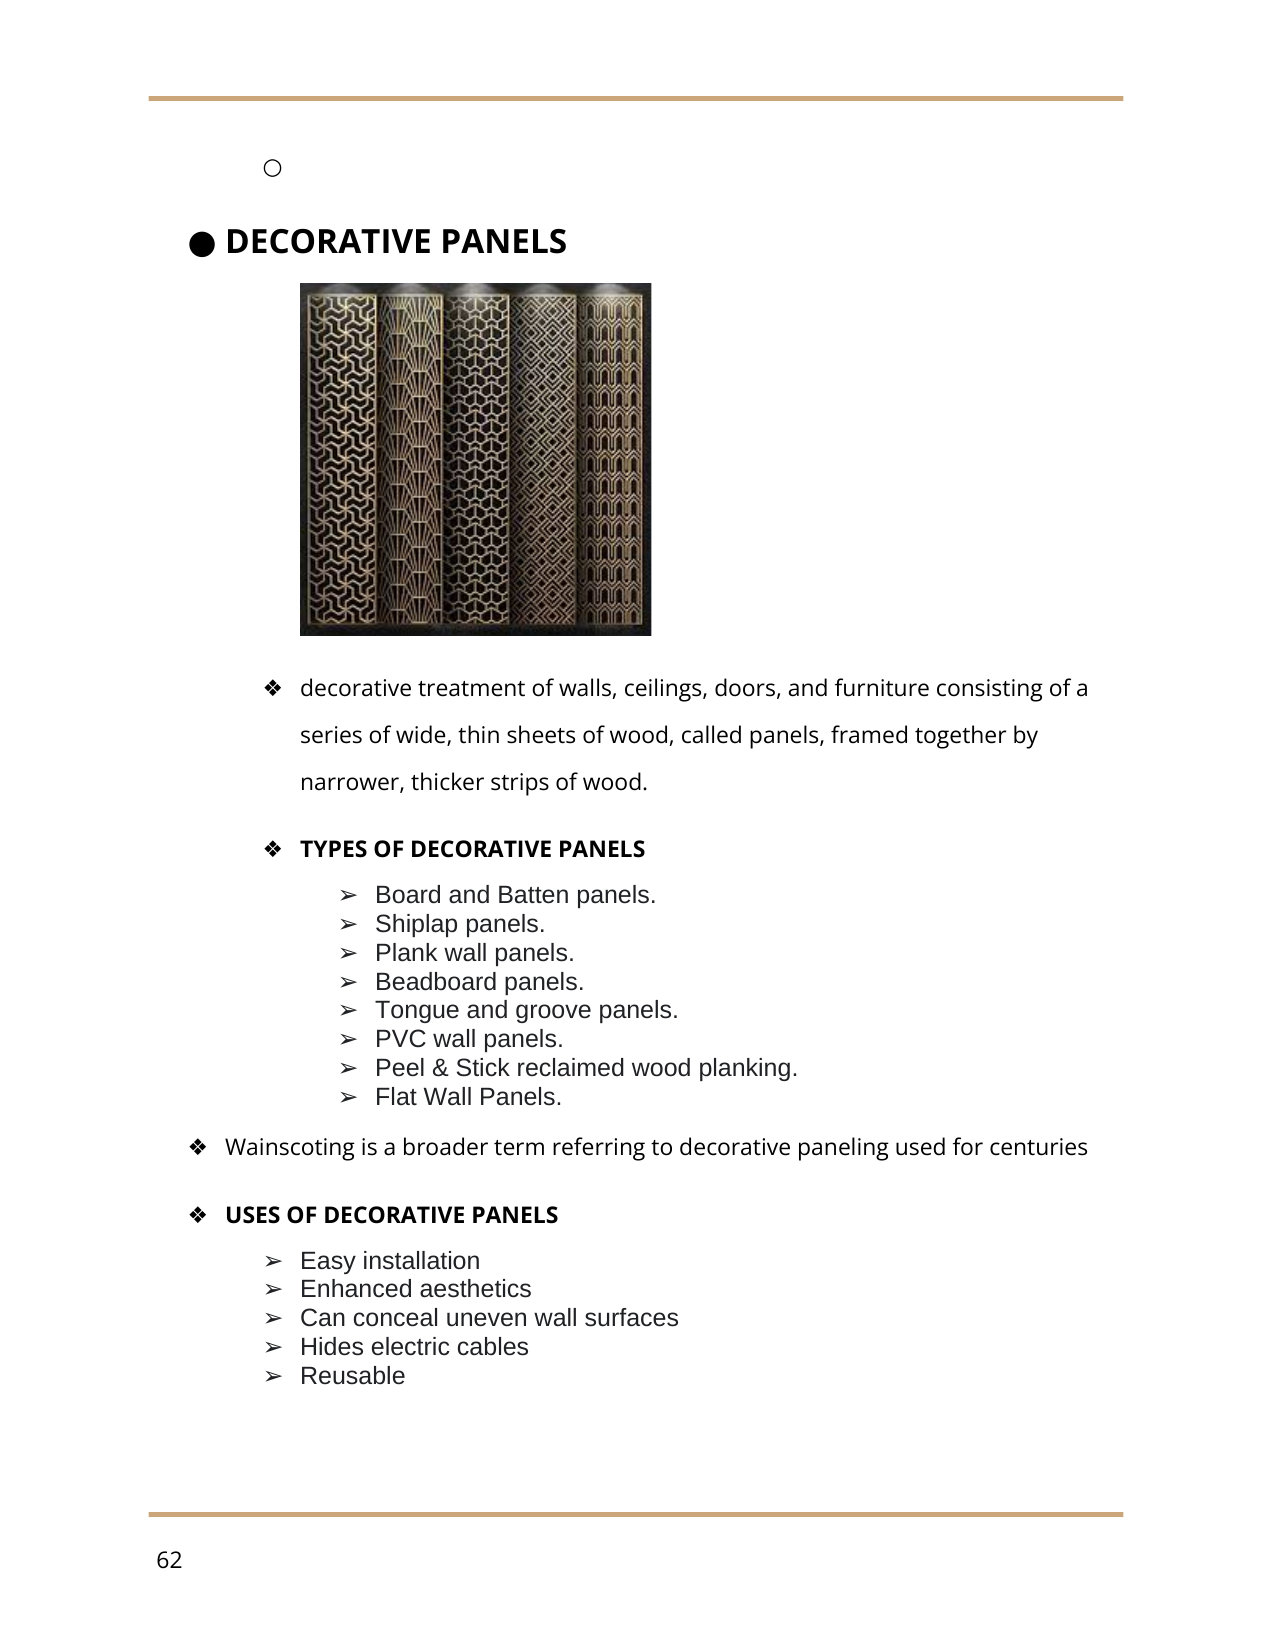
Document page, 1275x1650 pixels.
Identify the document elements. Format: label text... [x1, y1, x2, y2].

list Enhanced aesthetics [262, 1274, 1125, 1303]
list Can conceal uneven wall surfaces [262, 1303, 1125, 1332]
list USES OF DECORATIVE PANELS [187, 1199, 1125, 1230]
list TYPES OF DECORATIVE PANELS [262, 833, 1125, 865]
list Peel & Stick reclaimed wood planking. [337, 1053, 1125, 1082]
list Easy installation [262, 1246, 1125, 1274]
picture [300, 283, 652, 636]
list Plank wall panels. [337, 938, 1125, 967]
picture [148, 1512, 1124, 1517]
list Tongue and groove panels. [337, 995, 1125, 1024]
picture [148, 96, 1124, 101]
list decorative treatment of walls, ceilings, doors, and furniture consisting of a series of wide, thin sheets of wood, called panels, framed together by narrower, thicker strips of wood. [262, 672, 1125, 797]
list Board and Batten panels. [337, 880, 1125, 909]
subtitle DECORATIVE PANELS [187, 218, 1125, 263]
list Reusable [262, 1361, 1125, 1389]
list Flat Wall Panels. [337, 1082, 1125, 1110]
list Hides electric cables [262, 1332, 1125, 1361]
list Beadboard panels. [337, 967, 1125, 995]
list Wainscoting is a broader term referring to decorative paneling used for centuries [187, 1131, 1125, 1162]
list PVC wall panels. [337, 1024, 1125, 1053]
list Shiplap panels. [337, 909, 1125, 938]
